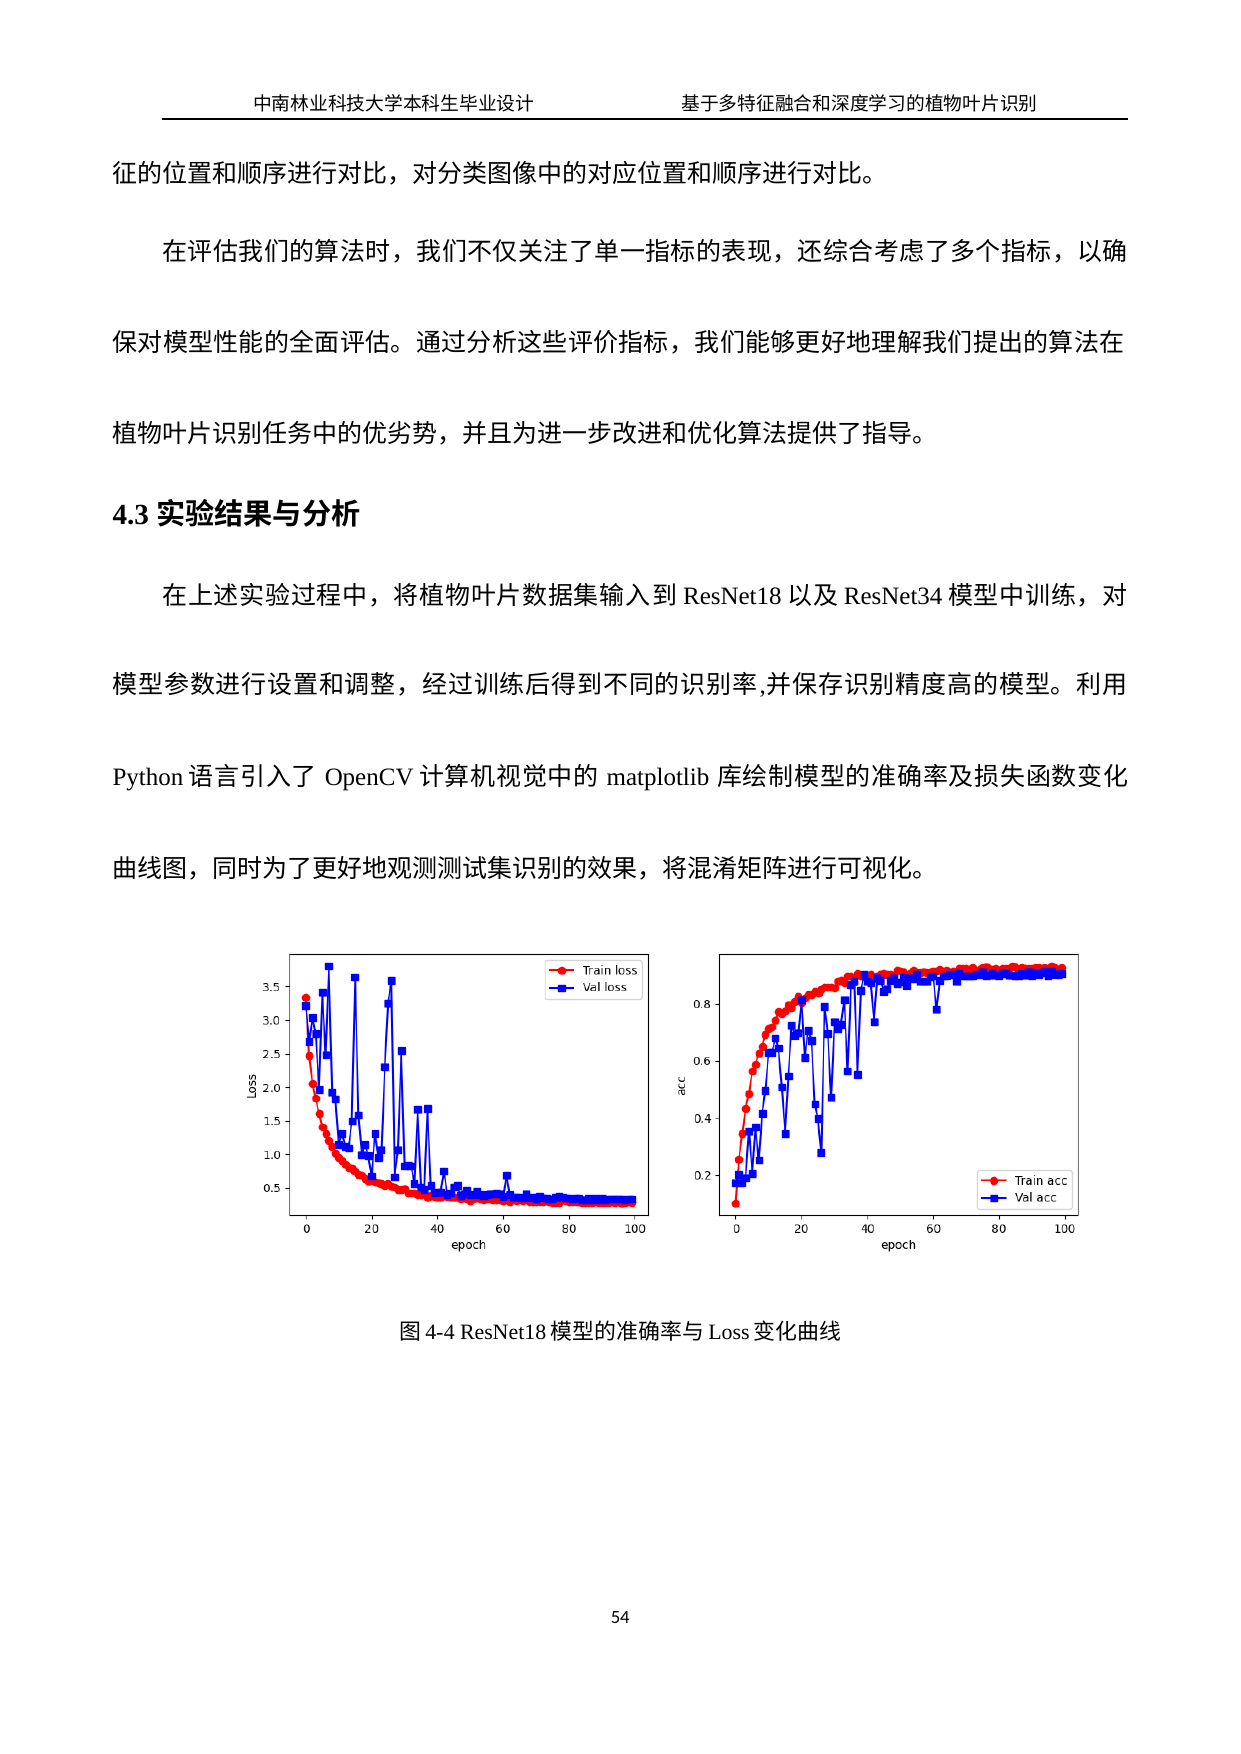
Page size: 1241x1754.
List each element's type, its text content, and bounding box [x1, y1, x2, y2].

text 4.3 实验结果与分析 [112, 479, 1128, 544]
text 在上述实验过程中，将植物叶片数据集输入到ResNet18以及ResNet34模型中训练，对模型参数进行设置和调整，经过训练后得到不同的识别率,并保存识别精度高的模型。利用Python语言引入了 OpenCV计算机视觉中的 matplotlib 库绘制模型的准确率及损失函数变化曲线图，同时为了更好地观测测试集识别的效果，将混淆矩阵进行可视化。 [112, 561, 1128, 899]
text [112, 139, 1128, 204]
picture [162, 913, 1178, 1252]
text 图4-4 ResNet18模型的准确率与Loss变化曲线 [112, 1314, 1128, 1347]
text 在评估我们的算法时，我们不仅关注了单一指标的表现，还综合考虑了多个指标，以确保对模型性能的全面评估。通过分析这些评价指标，我们能够更好地理解我们提出的算法在植物叶片识别任务中的优劣势，并且为进一步改进和优化算法提供了指导。 [112, 218, 1128, 465]
